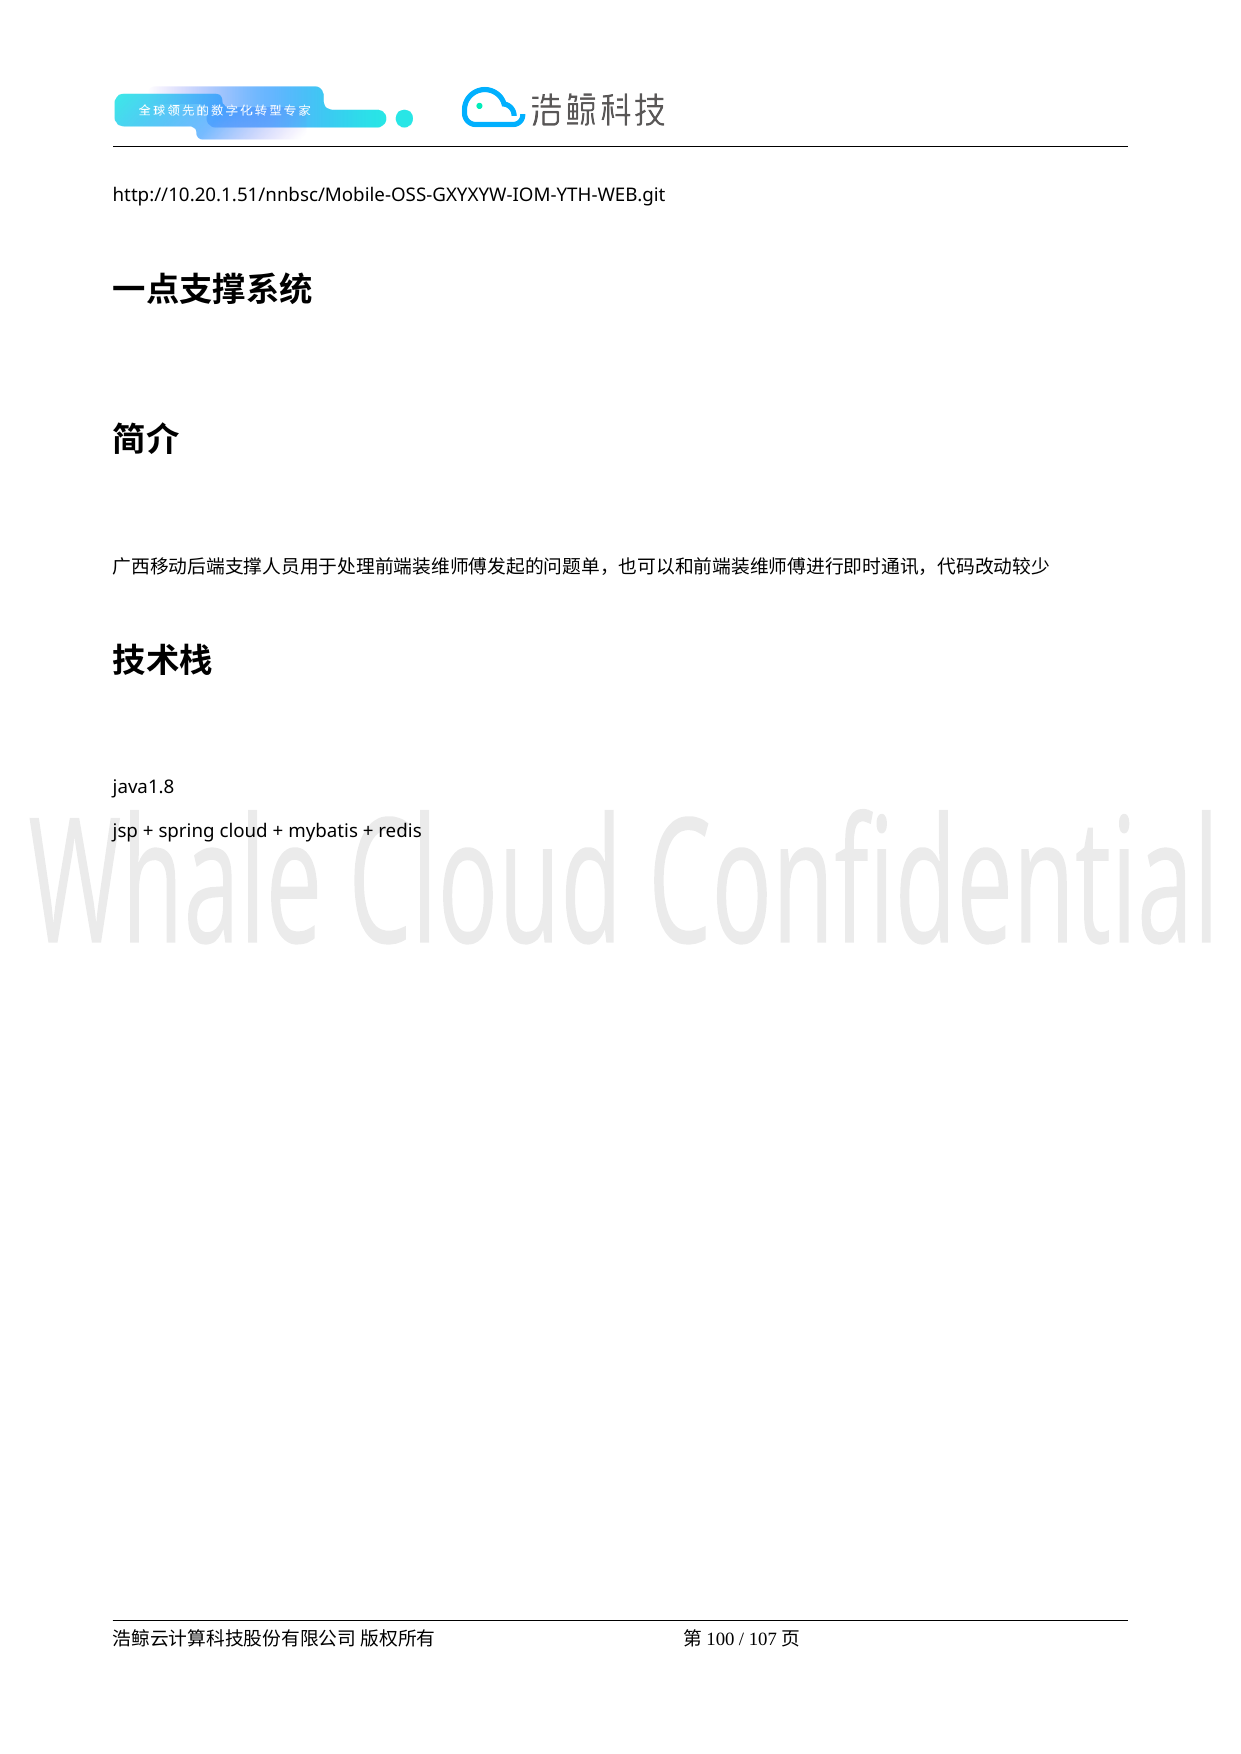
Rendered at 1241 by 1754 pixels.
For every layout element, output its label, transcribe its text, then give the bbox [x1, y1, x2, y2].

text java1.8 [112, 764, 1128, 808]
text 广西移动后端支撑人员用于处理前端装维师傅发起的问题单，也可以和前端装维师傅进行即时通讯，代码改动较少 [112, 543, 1128, 587]
text http://10.20.1.51/nnbsc/Mobile-OSS-GXYXYW-IOM-YTH-WEB.git [112, 172, 1128, 216]
subtitle 简介 [112, 393, 1128, 481]
text jsp + spring cloud + mybatis + redis [112, 808, 1128, 852]
subtitle 一点支撑系统 [112, 243, 1128, 331]
picture [112, 81, 417, 144]
picture [423, 70, 668, 144]
subtitle 技术栈 [112, 614, 1128, 702]
